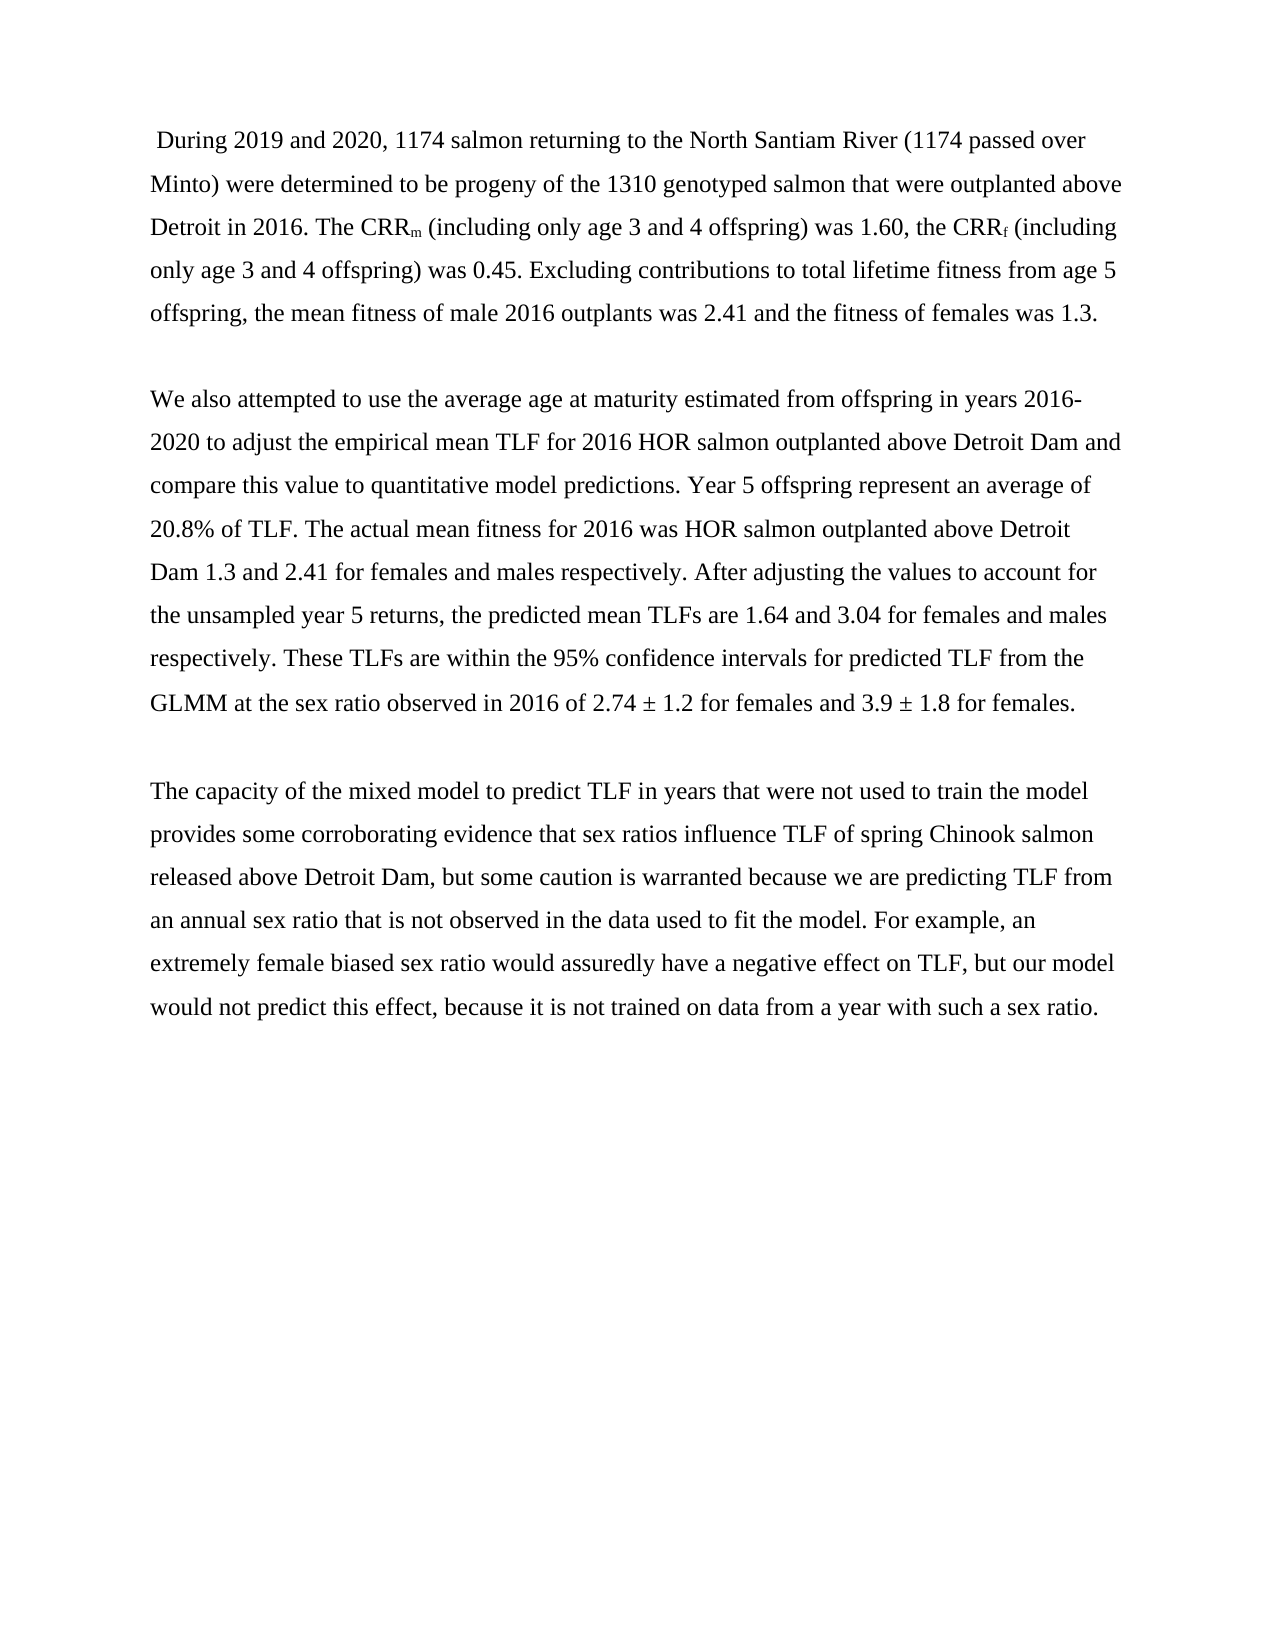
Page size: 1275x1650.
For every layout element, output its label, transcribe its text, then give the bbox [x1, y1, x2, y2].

text We also attempted to use the average age at maturity estimated from offspring in years 2016-2020 to adjust the empirical mean TLF for 2016 HOR salmon outplanted above Detroit Dam and compare this value to quantitative model predictions. Year 5 offspring represent an average of 20.8% of TLF. The actual mean fitness for 2016 was HOR salmon outplanted above Detroit Dam 1.3 and 2.41 for females and males respectively. After adjusting the values to account for the unsampled year 5 returns, the predicted mean TLFs are 1.64 and 3.04 for females and males respectively. These TLFs are within the 95% confidence intervals for predicted TLF from the GLMM at the sex ratio observed in 2016 of ﻿2.74 ± 1.2 for females and 3.9 ± 1.8 for females. [150, 384, 1125, 718]
text During 2019 and 2020, 1174 salmon returning to the North Santiam River (1174 passed over Minto) were determined to be progeny of the 1310 genotyped salmon that were outplanted above Detroit in 2016. The CRRm (including only age 3 and 4 offspring) was 1.60, the CRRf (including only age 3 and 4 offspring) was 0.45. Excluding contributions to total lifetime fitness from age 5 offspring, the mean fitness of male 2016 outplants was 2.41 and the fitness of females was 1.3. [150, 126, 1125, 327]
text The capacity of the mixed model to predict TLF in years that were not used to train the model provides some corroborating evidence that sex ratios influence TLF of spring Chinook salmon released above Detroit Dam, but some caution is warranted because we are predicting TLF from an annual sex ratio that is not observed in the data used to fit the model. For example, an extremely female biased sex ratio would assuredly have a negative effect on TLF, but our model would not predict this effect, because it is not trained on data from a year with such a sex ratio. [150, 776, 1125, 1020]
